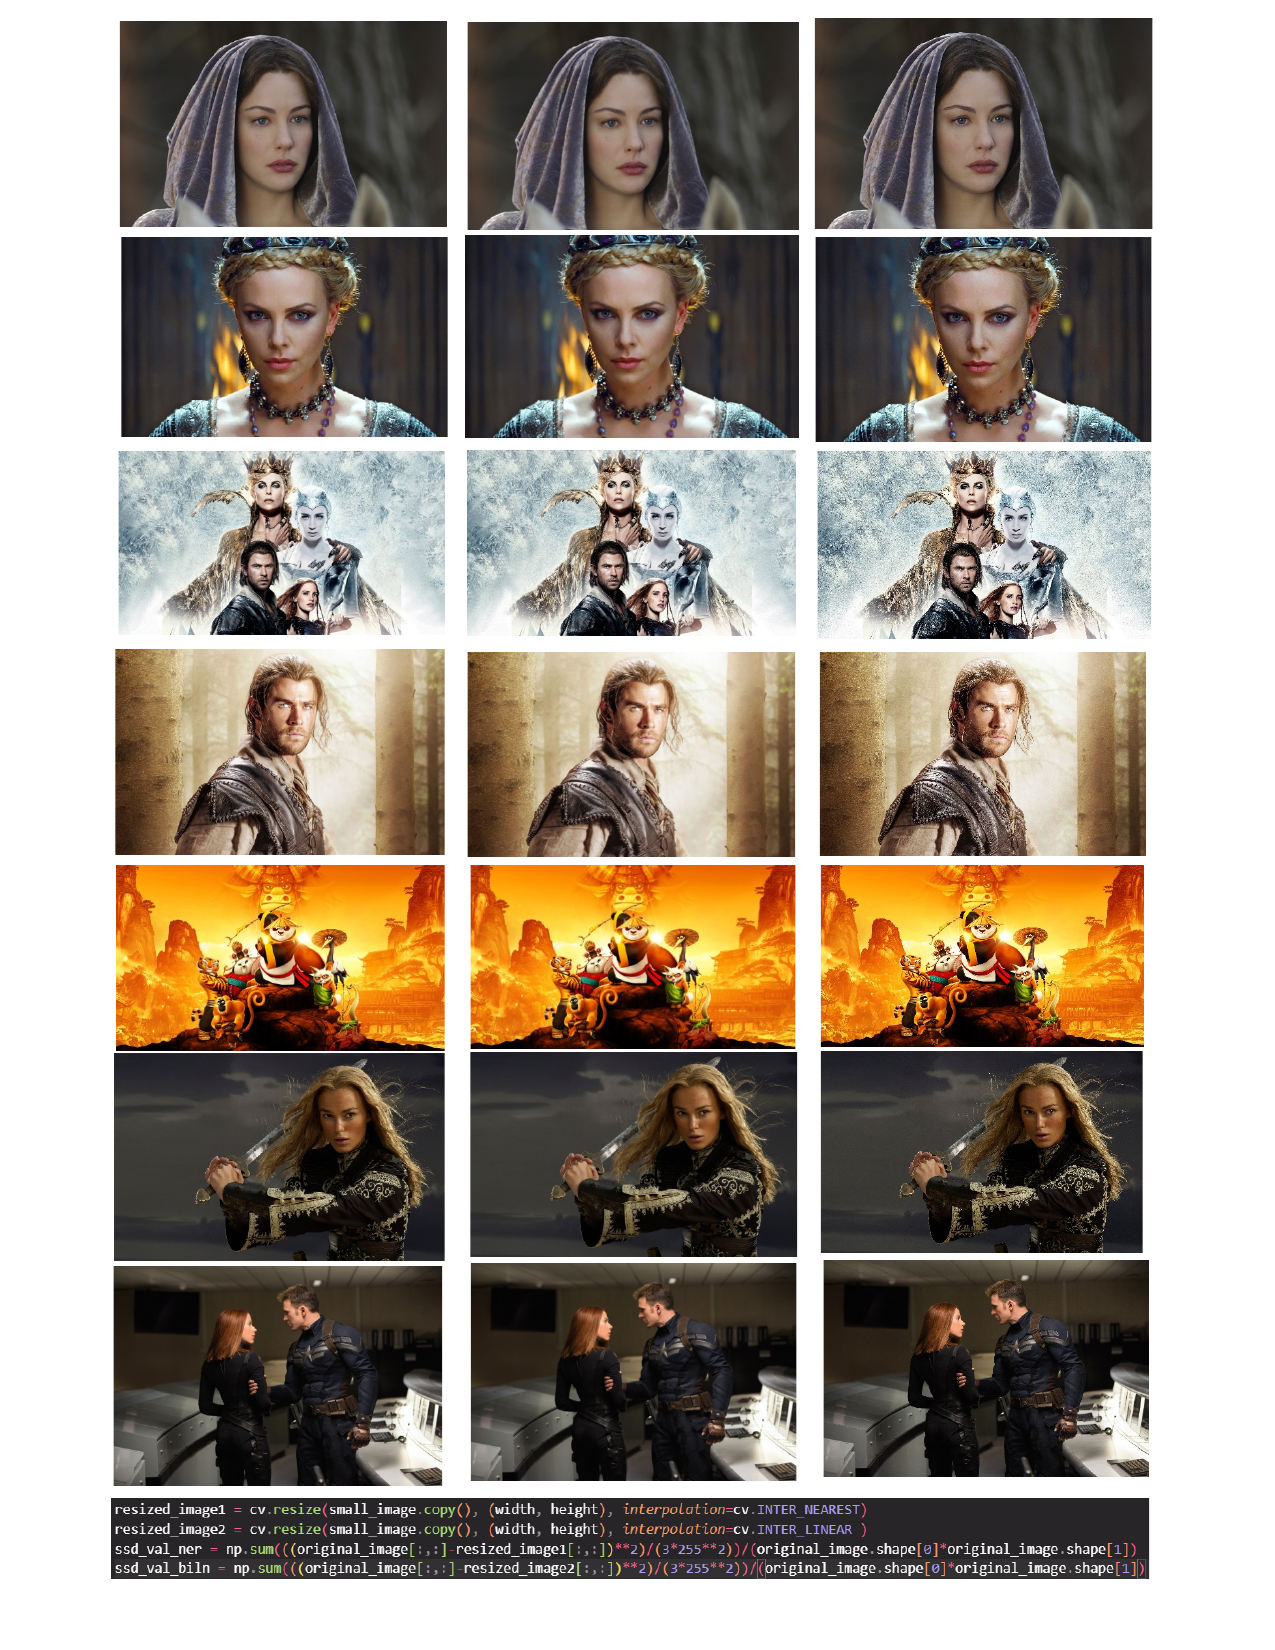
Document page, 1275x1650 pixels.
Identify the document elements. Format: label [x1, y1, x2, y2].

picture [817, 451, 1152, 639]
picture [819, 652, 1146, 856]
picture [467, 450, 796, 636]
picture [116, 865, 445, 1051]
picture [121, 237, 448, 437]
picture [815, 237, 1152, 442]
picture [470, 865, 796, 1049]
picture [119, 21, 447, 227]
picture [470, 1263, 797, 1481]
picture [111, 1498, 1150, 1579]
picture [820, 1051, 1143, 1253]
picture [118, 451, 445, 635]
picture [823, 1260, 1149, 1477]
picture [113, 1266, 443, 1486]
picture [467, 22, 799, 230]
picture [470, 1052, 798, 1257]
picture [465, 235, 799, 438]
picture [114, 1053, 445, 1261]
picture [814, 18, 1153, 229]
picture [467, 652, 796, 857]
picture [820, 865, 1144, 1047]
picture [115, 649, 445, 855]
